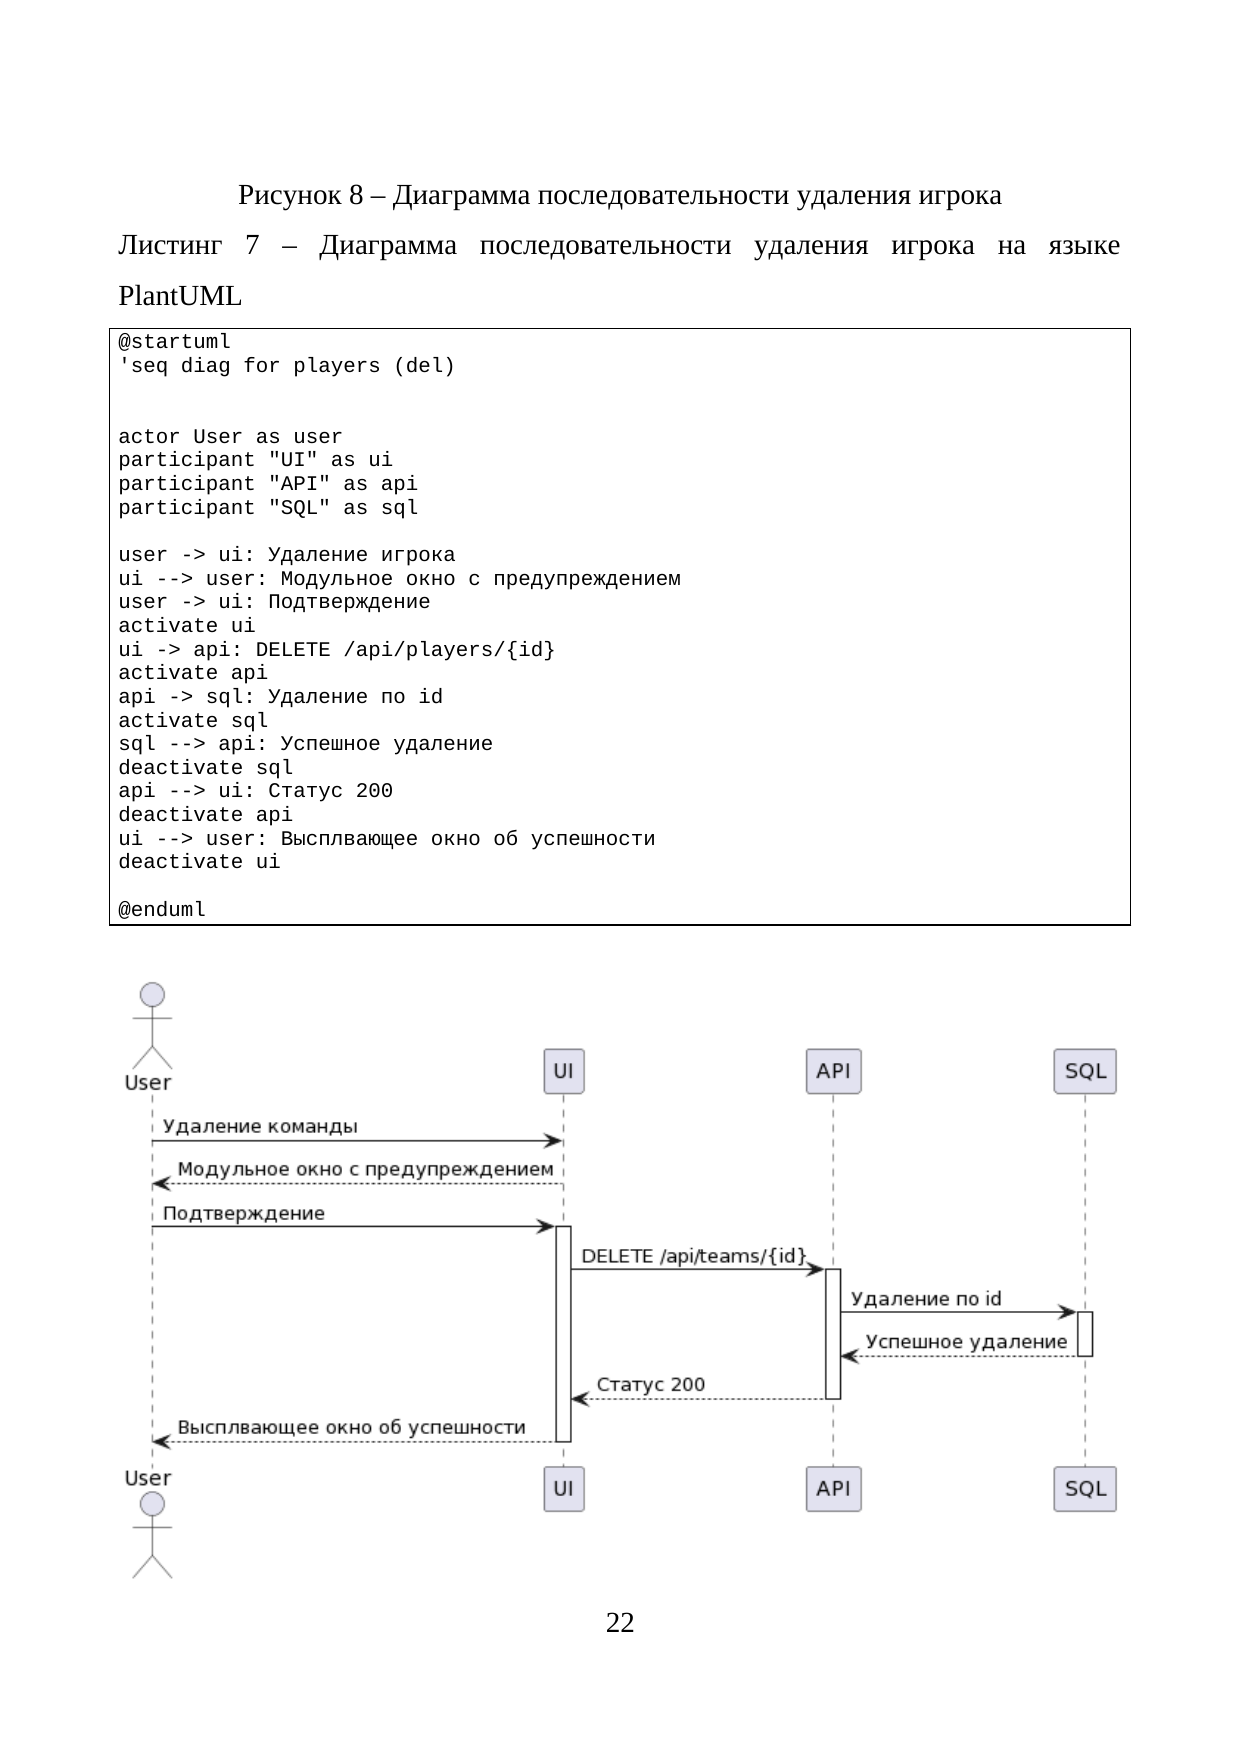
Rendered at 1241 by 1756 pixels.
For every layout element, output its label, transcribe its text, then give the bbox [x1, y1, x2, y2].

text ui --> user: Модульное окно с предупреждением [118, 568, 1122, 591]
text deactivate ui [118, 851, 1122, 875]
text user -> ui: Удаление игрока [118, 544, 1122, 568]
text participant "UI" as ui [118, 449, 1122, 473]
text @startuml [110, 329, 1130, 355]
text deactivate sql [118, 757, 1122, 781]
text Рисунок 8 – Диаграмма последовательности удаления игрока [118, 177, 1122, 211]
text ui --> user: Высплвающее окно об успешности [118, 828, 1122, 851]
text actor User as user [118, 426, 1122, 449]
text 'seq diag for players (del) [118, 355, 1122, 378]
text ui -> api: DELETE /api/players/{id} [118, 639, 1122, 662]
text participant "SQL" as sql [118, 497, 1122, 520]
text deactivate api [118, 804, 1122, 828]
text @enduml [110, 896, 1130, 924]
text api -> sql: Удаление по id [118, 686, 1122, 709]
text activate sql [118, 709, 1122, 733]
text participant "API" as api [118, 473, 1122, 497]
picture [118, 975, 1123, 1586]
text sql --> api: Успешное удаление [118, 733, 1122, 757]
text user -> ui: Подтверждение [118, 591, 1122, 615]
text api --> ui: Статус 200 [118, 781, 1122, 804]
text activate ui [118, 615, 1122, 639]
text Листинг 7 – Диаграмма последовательности удаления игрока на языке PlantUML [118, 227, 1122, 311]
text activate api [118, 662, 1122, 686]
